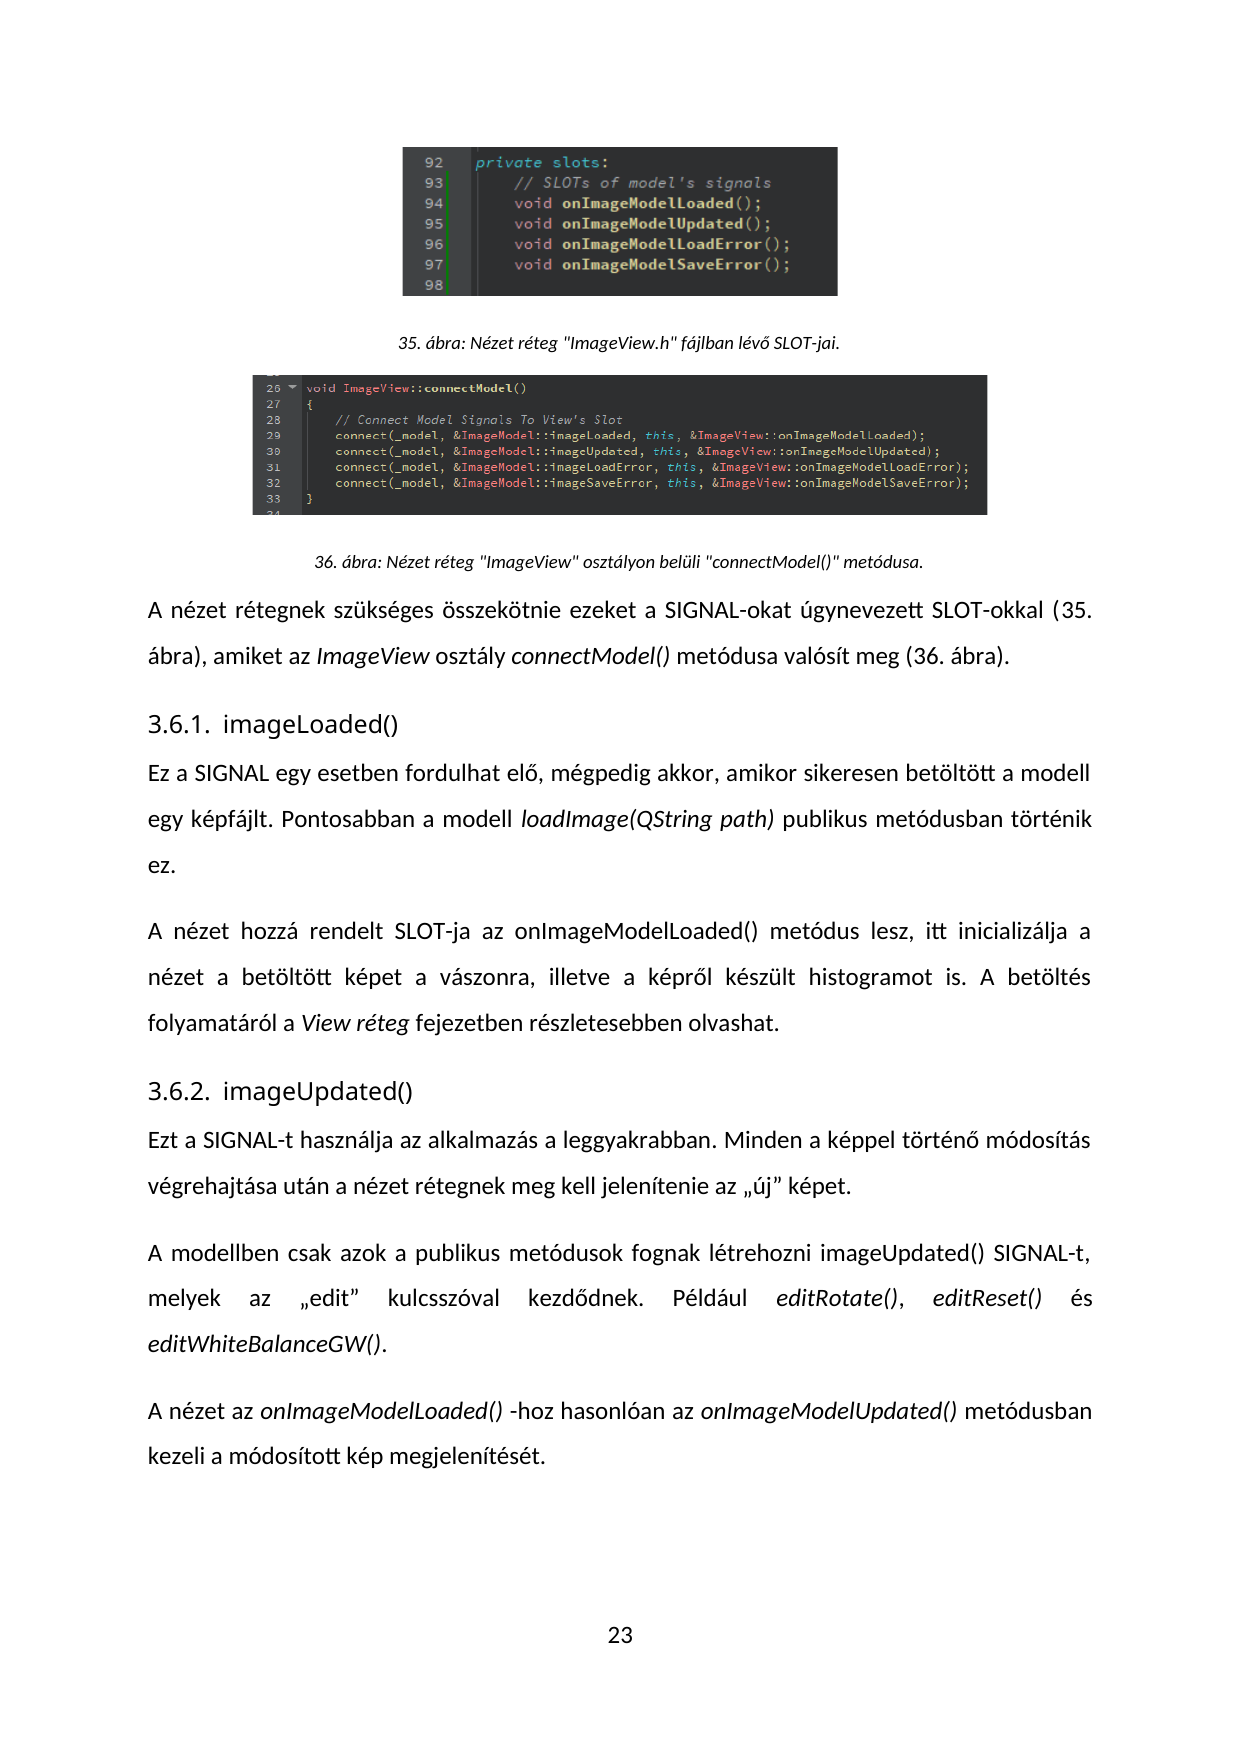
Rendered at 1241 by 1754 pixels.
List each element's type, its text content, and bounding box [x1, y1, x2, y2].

text 35. ábra: Nézet réteg "ImageView.h" fájlban lévő SLOT-jai. [148, 331, 1092, 354]
text Ez a SIGNAL egy esetben fordulhat elő, mégpedig akkor, amikor sikeresen betöltött a modell egy képfájlt. Pontosabban a modell loadImage(QString path) publikus metódusban történik ez. [148, 757, 1092, 879]
text A nézet hozzá rendelt SLOT-ja az onImageModelLoaded() metódus lesz, itt inicializálja a nézet a betöltött képet a vászonra, illetve a képről készült histogramot is. A betöltés folyamatáról a View réteg fejezetben részletesebben olvashat. [148, 915, 1092, 1037]
text 36. ábra: Nézet réteg "ImageView" osztályon belüli "connectModel()" metódusa. [148, 550, 1092, 573]
text A modellben csak azok a publikus metódusok fognak létrehozni imageUpdated() SIGNAL-t, melyek az „edit” kulcsszóval kezdődnek. Például editRotate(), editReset() és editWhiteBalanceGW(). [148, 1237, 1092, 1359]
text Ezt a SIGNAL-t használja az alkalmazás a leggyakrabban. Minden a képpel történő módosítás végrehajtása után a nézet rétegnek meg kell jelenítenie az „új” képet. [148, 1124, 1092, 1201]
text A nézet az onImageModelLoaded() -hoz hasonlóan az onImageModelUpdated() metódusban kezeli a módosított kép megjelenítését. [148, 1395, 1092, 1471]
subtitle imageLoaded() [148, 706, 1092, 740]
subtitle imageUpdated() [148, 1073, 1092, 1107]
text A nézet rétegnek szükséges összekötnie ezeket a SIGNAL-okat úgynevezett SLOT-okkal (35. ábra), amiket az ImageView osztály connectModel() metódusa valósít meg (36. ábra). [148, 594, 1092, 670]
picture [402, 147, 838, 296]
picture [252, 375, 988, 515]
